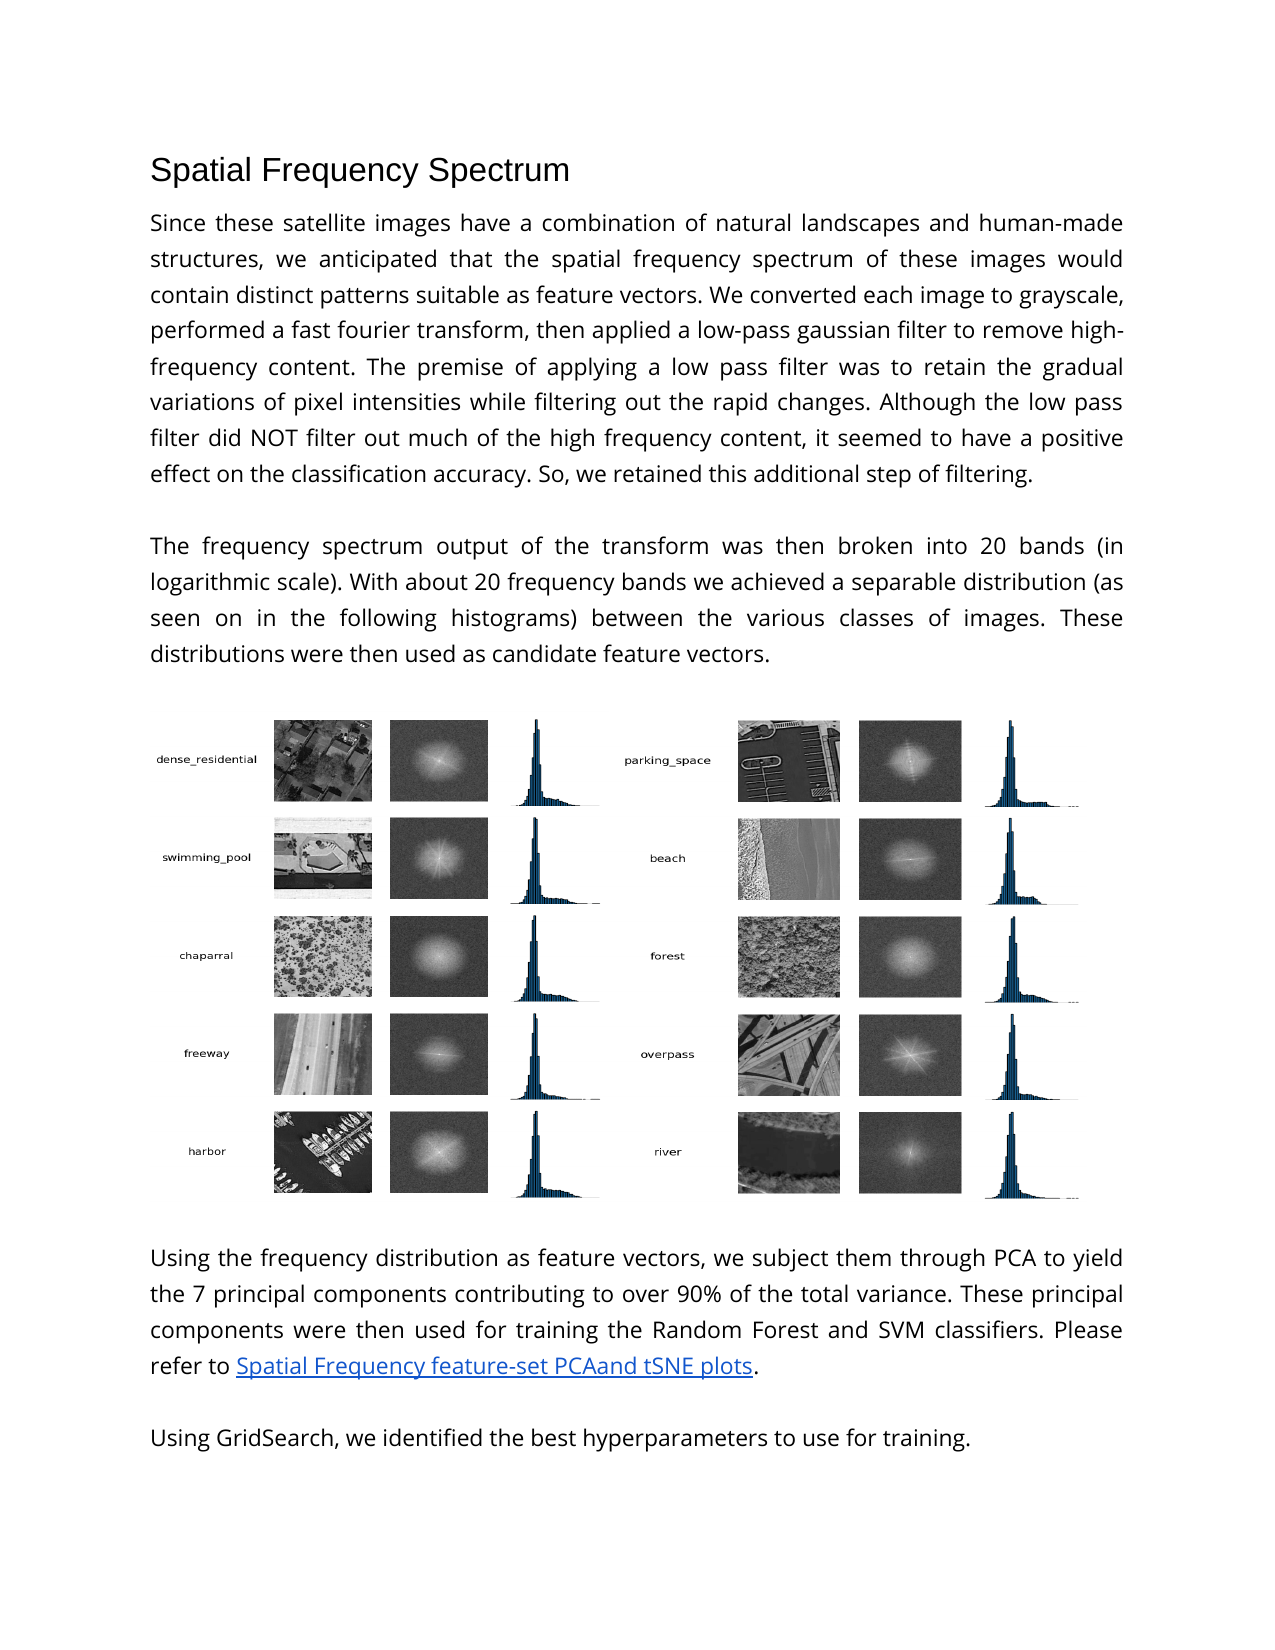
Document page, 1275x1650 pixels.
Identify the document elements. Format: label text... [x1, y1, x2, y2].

picture [150, 709, 1088, 1202]
text Using the frequency distribution as feature vectors, we subject them through PCA to yield the 7 principal components contributing to over 90% of the total variance. These principal components were then used for training the Random Forest and SVM classifiers. Please refer to Spatial Frequency feature-set PCAand tSNE plots. [150, 1242, 1125, 1381]
text Using GridSearch, we identified the best hyperparameters to use for training. [150, 1421, 1125, 1453]
subtitle Spatial Frequency Spectrum [150, 150, 1125, 188]
text Since these satellite images have a combination of natural landscapes and human-made structures, we anticipated that the spatial frequency spectrum of these images would contain distinct patterns suitable as feature vectors. We converted each image to grayscale, performed a fast fourier transform, then applied a low-pass gaussian filter to remove high-frequency content. The premise of applying a low pass filter was to retain the gradual variations of pixel intensities while filtering out the rapid changes. Although the low pass filter did NOT filter out much of the high frequency content, it seemed to have a positive effect on the classification accuracy. So, we retained this additional step of filtering. [150, 207, 1125, 489]
text The frequency spectrum output of the transform was then broken into 20 bands (in logarithmic scale). With about 20 frequency bands we achieved a separable distribution (as seen on in the following histograms) between the various classes of images. These distributions were then used as candidate feature vectors. [150, 530, 1125, 669]
